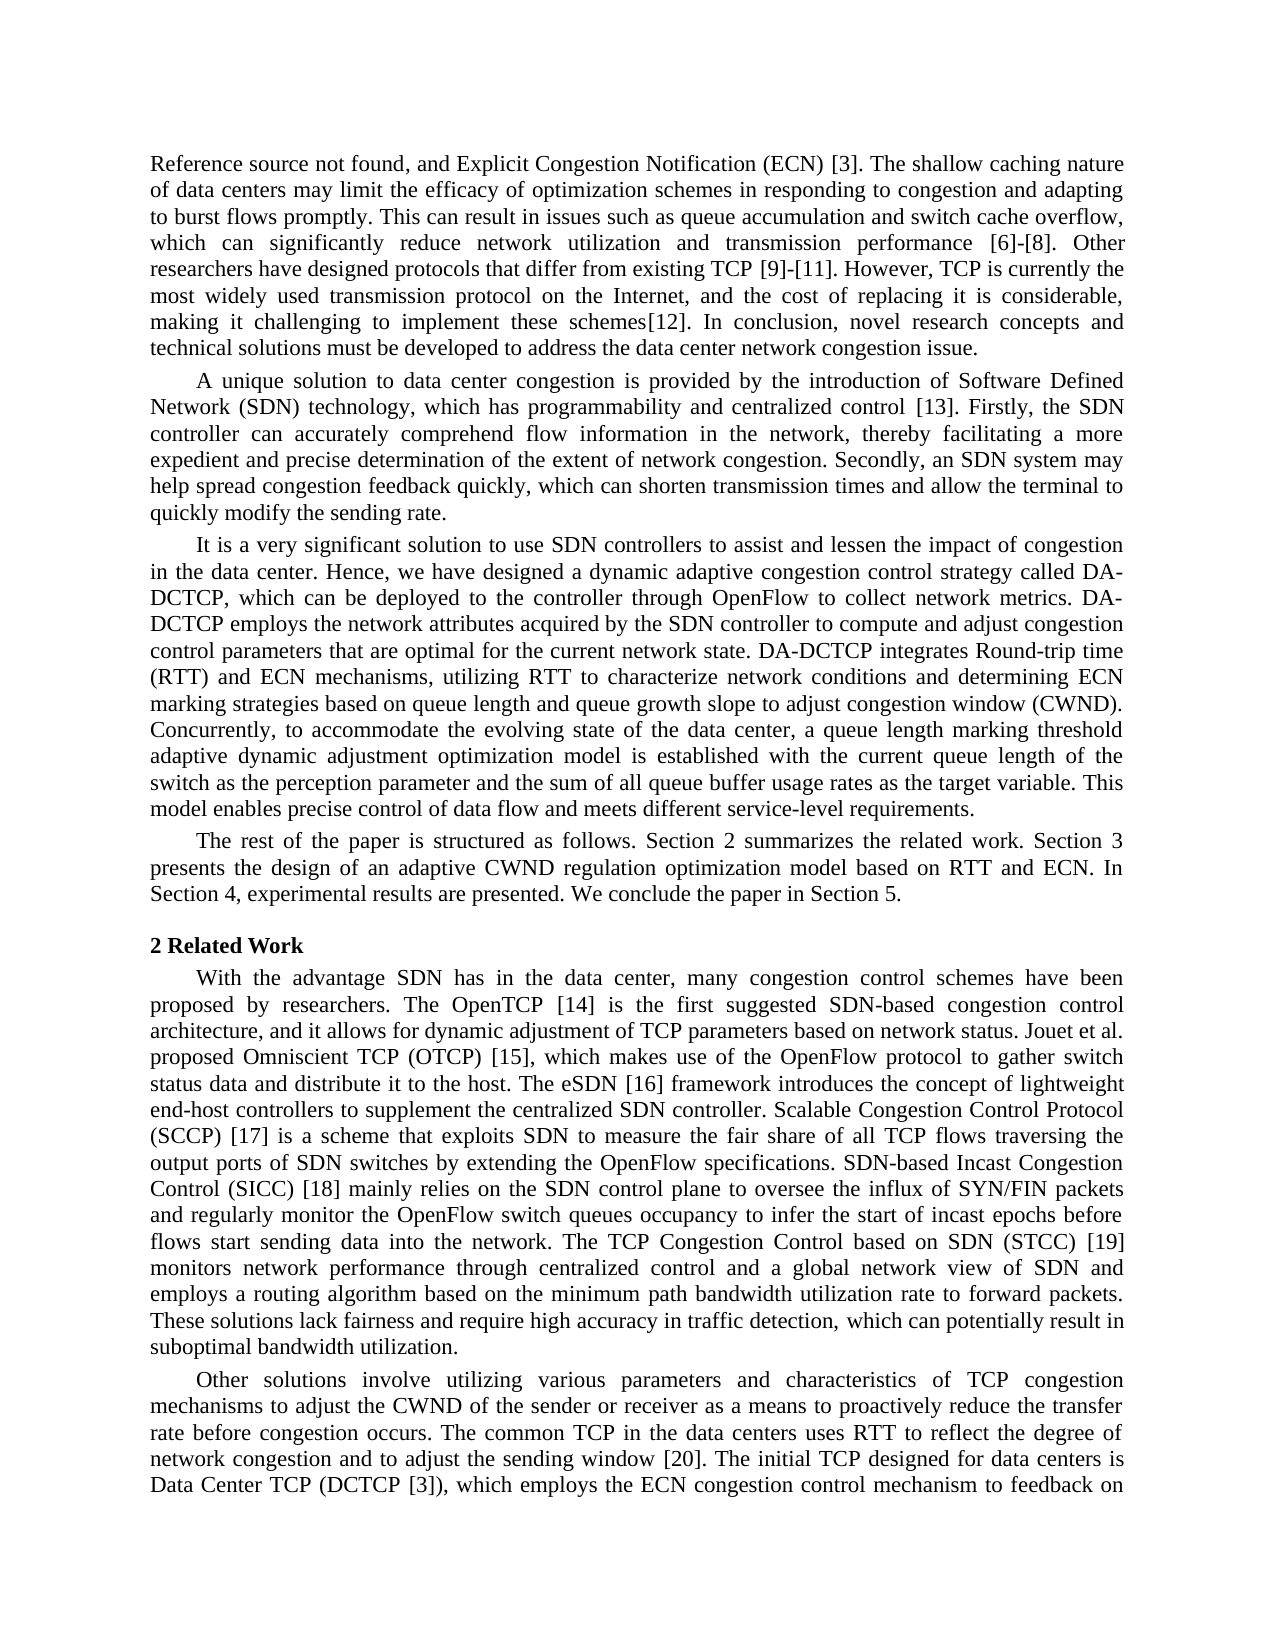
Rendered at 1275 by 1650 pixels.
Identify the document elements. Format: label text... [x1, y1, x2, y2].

text The rest of the paper is structured as follows. Section 2 summarizes the related work. Section 3 presents the design of an adaptive CWND regulation optimization model based on RTT and ECN. In Section 4, experimental results are presented. We conclude the paper in Section 5. [150, 828, 1125, 907]
text With the advantage SDN has in the data center, many congestion control schemes have been proposed by researchers. The OpenTCP [14] is the first suggested SDN-based congestion control architecture, and it allows for dynamic adjustment of TCP parameters based on network status. Jouet et al. proposed Omniscient TCP (OTCP) [15], which makes use of the OpenFlow protocol to gather switch status data and distribute it to the host. The eSDN [16] framework introduces the concept of lightweight end-host controllers to supplement the centralized SDN controller. Scalable Congestion Control Protocol (SCCP) [17] is a scheme that exploits SDN to measure the fair share of all TCP flows traversing the output ports of SDN switches by extending the OpenFlow specifications. SDN-based Incast Congestion Control (SICC) [18] mainly relies on the SDN control plane to oversee the influx of SYN/FIN packets and regularly monitor the OpenFlow switch queues occupancy to infer the start of incast epochs before flows start sending data into the network. The TCP Congestion Control based on SDN (STCC) [19] monitors network performance through centralized control and a global network view of SDN and employs a routing algorithm based on the minimum path bandwidth utilization rate to forward packets. These solutions lack fairness and require high accuracy in traffic detection, which can potentially result in suboptimal bandwidth utilization. [150, 964, 1125, 1359]
text It is a very significant solution to use SDN controllers to assist and lessen the impact of congestion in the data center. Hence, we have designed a dynamic adaptive congestion control strategy called DA-DCTCP, which can be deployed to the controller through OpenFlow to collect network metrics. DA-DCTCP employs the network attributes acquired by the SDN controller to compute and adjust congestion control parameters that are optimal for the current network state. DA-DCTCP integrates Round-trip time (RTT) and ECN mechanisms, utilizing RTT to characterize network conditions and determining ECN marking strategies based on queue length and queue growth slope to adjust congestion window (CWND). Concurrently, to accommodate the evolving state of the data center, a queue length marking threshold adaptive dynamic adjustment optimization model is established with the current queue length of the switch as the perception parameter and the sum of all queue buffer usage rates as the target variable. This model enables precise control of data flow and meets different service-level requirements. [150, 531, 1125, 821]
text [150, 150, 1125, 361]
text A unique solution to data center congestion is provided by the introduction of Software Defined Network (SDN) technology, which has programmability and centralized control [13]. Firstly, the SDN controller can accurately comprehend flow information in the network, thereby facilitating a more expedient and precise determination of the extent of network congestion. Secondly, an SDN system may help spread congestion feedback quickly, which can shorten transmission times and allow the terminal to quickly modify the sending rate. [150, 367, 1125, 525]
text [150, 1366, 1125, 1498]
subtitle 2 Related Work [150, 932, 1125, 958]
